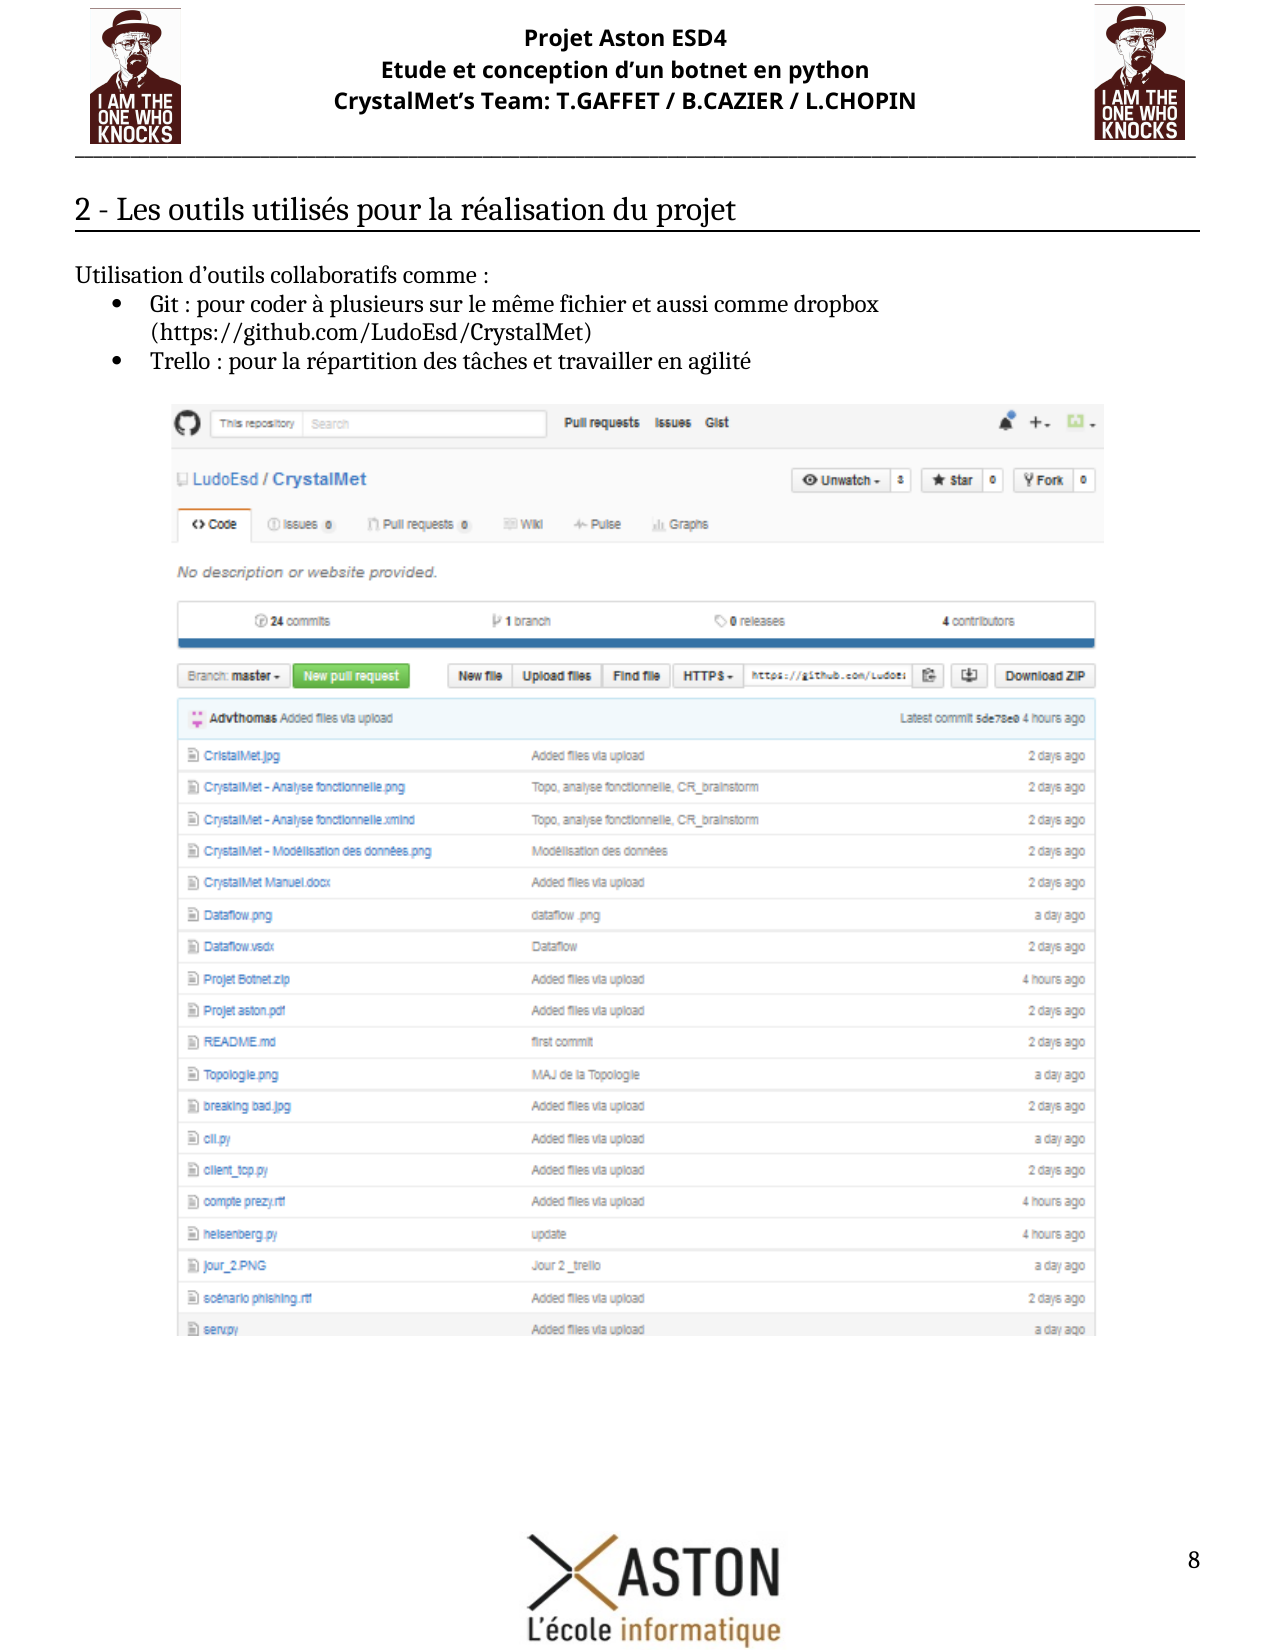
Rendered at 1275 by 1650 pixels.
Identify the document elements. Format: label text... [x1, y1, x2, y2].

list Trello : pour la répartition des tâches et travailler en agilité [112, 347, 1200, 376]
picture [1094, 4, 1185, 140]
picture [171, 404, 1104, 1336]
picture [90, 8, 181, 144]
picture [518, 1531, 788, 1650]
text Utilisation d’outils collaboratifs comme : [75, 261, 1200, 289]
list Git : pour coder à plusieurs sur le même fichier et aussi comme dropbox (https://github.com/LudoEsd/CrystalMet) [112, 289, 1200, 347]
subtitle 2 - Les outils utilisés pour la réalisation du projet [75, 190, 1200, 230]
